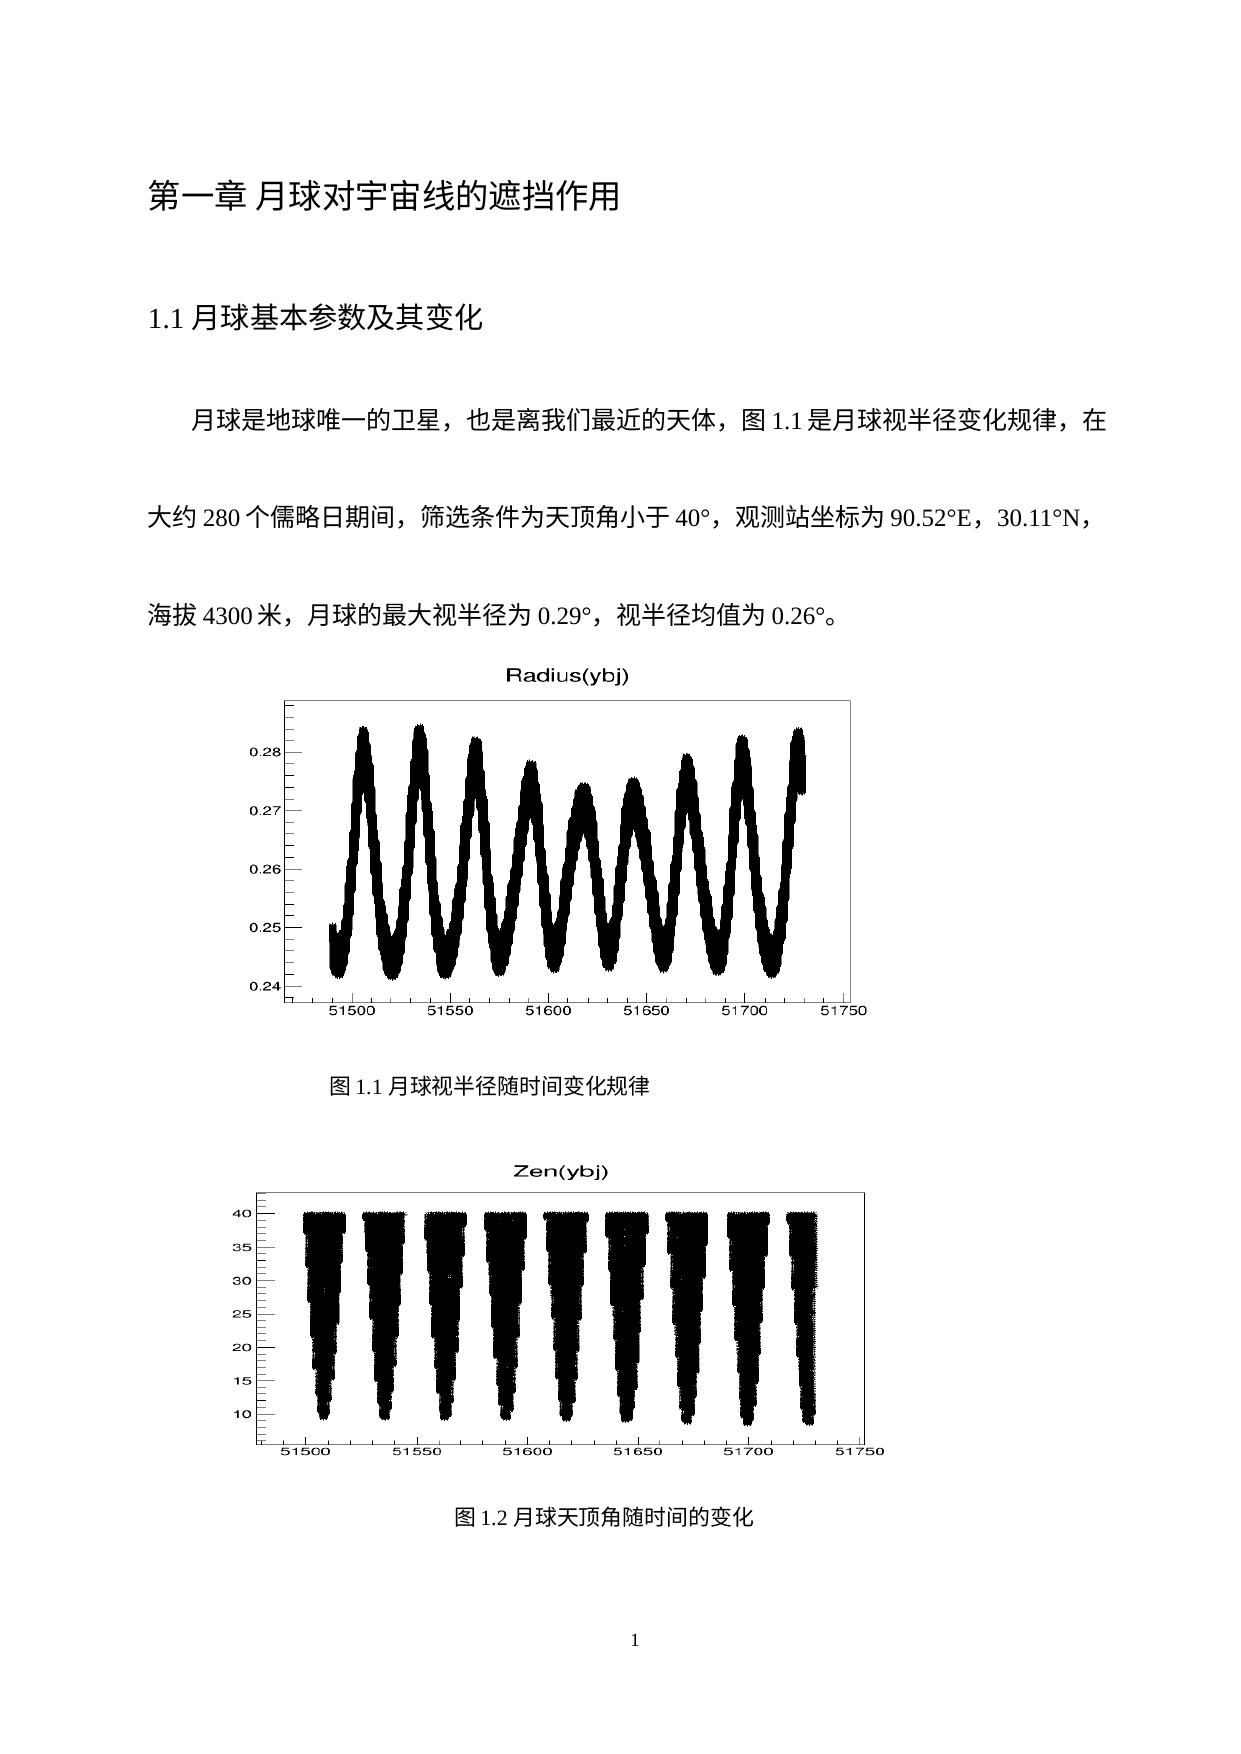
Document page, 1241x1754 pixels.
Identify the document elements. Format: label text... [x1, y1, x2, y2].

text 月球是地球唯一的卫星，也是离我们最近的天体，图1.1是月球视半径变化规律，在大约280个儒略日期间，筛选条件为天顶角小于40°，观测站坐标为90.52°E，30.11°N，海拔4300米，月球的最大视半径为0.29°，视半径均值为0.26°。 [148, 386, 1122, 646]
subtitle 1.1 月球基本参数及其变化 [148, 283, 1122, 348]
picture [180, 1161, 940, 1476]
text 图1.1 月球视半径随时间变化规律 [198, 1068, 1122, 1101]
picture [214, 664, 920, 1040]
text 图1.2 月球天顶角随时间的变化 [410, 1499, 1122, 1532]
subtitle 第一章 月球对宇宙线的遮挡作用 [148, 162, 1122, 227]
